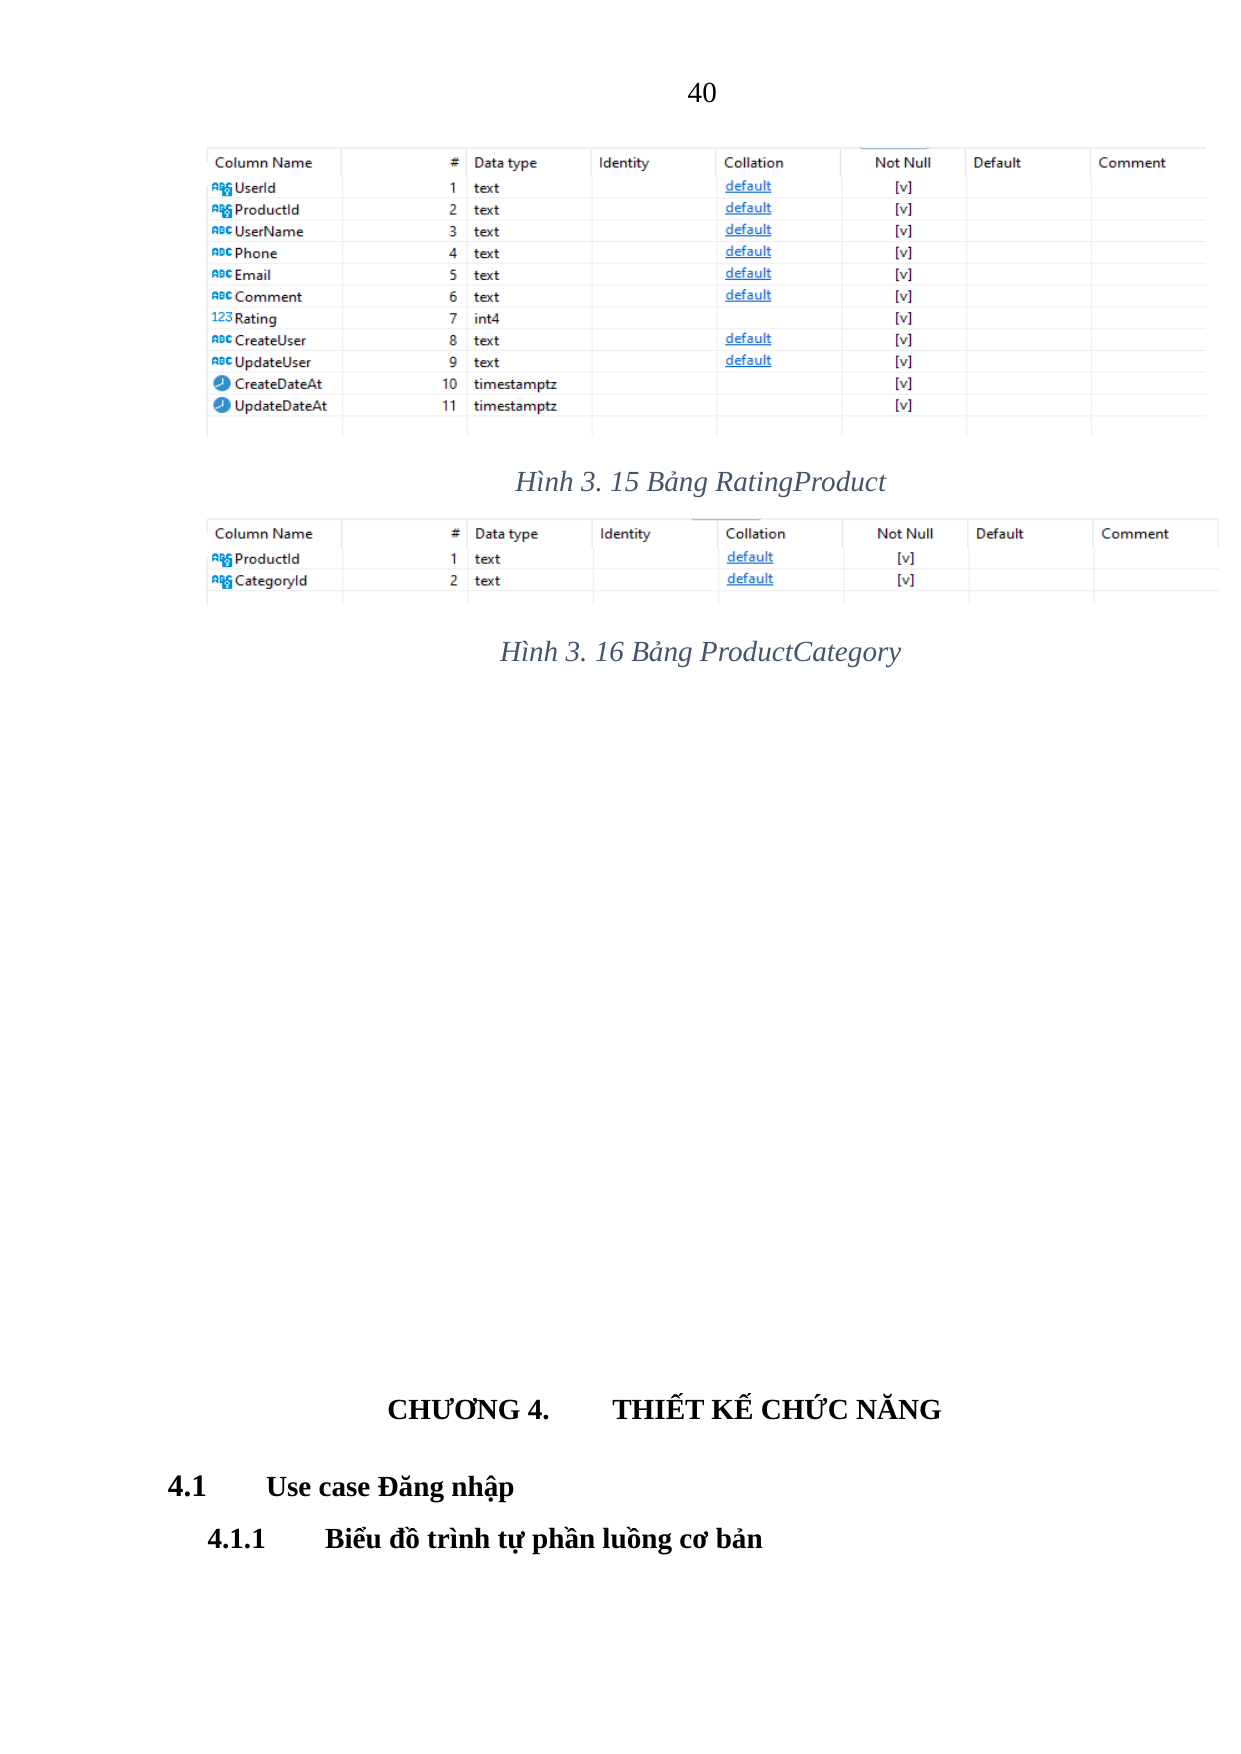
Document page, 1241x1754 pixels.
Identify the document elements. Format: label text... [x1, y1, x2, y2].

text Hình 3. 16 Bảng ProductCategory [207, 634, 1122, 668]
list Biểu đồ trình tự phần luồng cơ bản [236, 1521, 1122, 1555]
subtitle THIẾT KẾ CHỨC NĂNG [207, 1392, 1122, 1426]
text Hình 3. 15 Bảng RatingProduct [207, 464, 1122, 498]
list Use case Đăng nhập [207, 1467, 1122, 1503]
picture [206, 147, 1207, 436]
picture [206, 518, 1219, 605]
